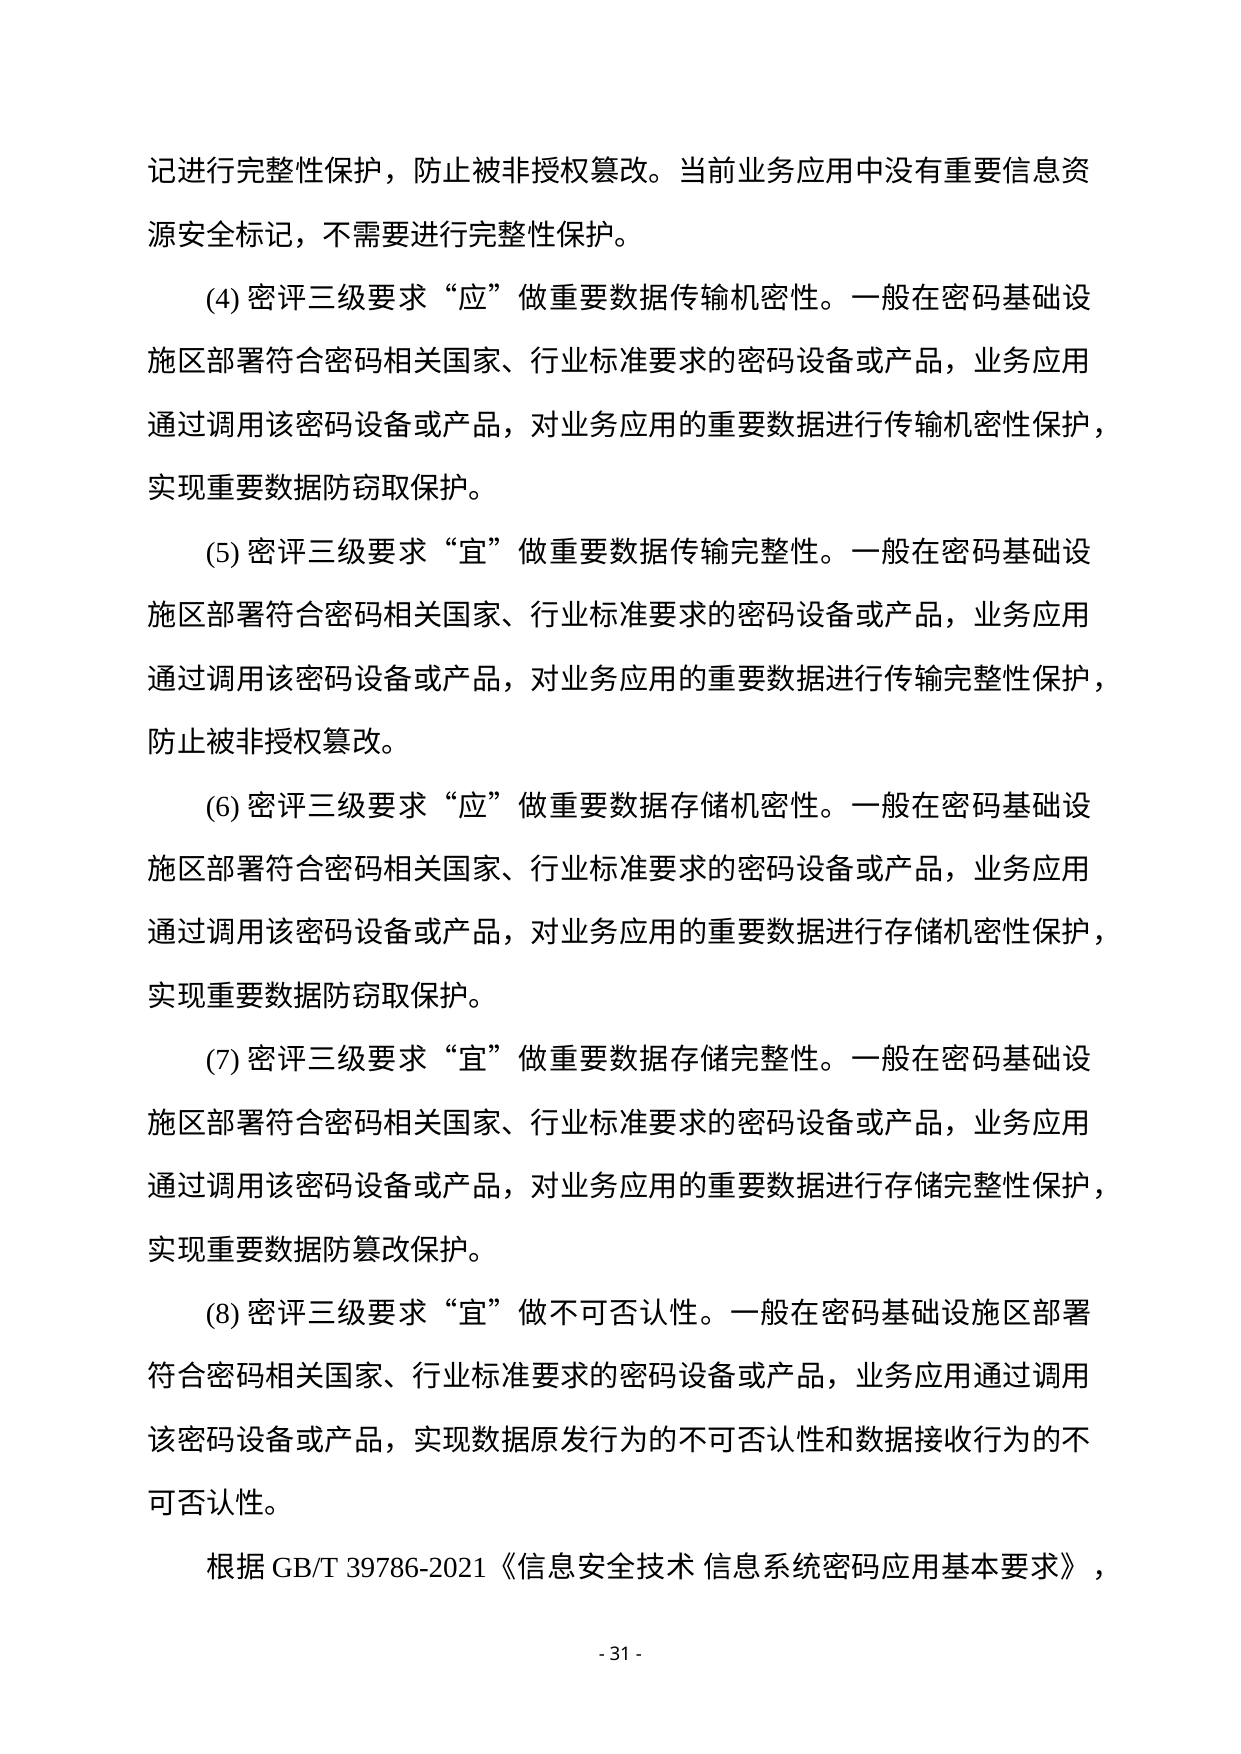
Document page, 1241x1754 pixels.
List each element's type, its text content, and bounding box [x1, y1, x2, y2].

list 密评三级要求“应”做重要数据存储机密性。一般在密码基础设施区部署符合密码相关国家、行业标准要求的密码设备或产品，业务应用通过调用该密码设备或产品，对业务应用的重要数据进行存储机密性保护，实现重要数据防窃取保护。 [148, 782, 1092, 1015]
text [148, 1543, 1092, 1586]
list 密评三级要求“宜”做重要数据传输完整性。一般在密码基础设施区部署符合密码相关国家、行业标准要求的密码设备或产品，业务应用通过调用该密码设备或产品，对业务应用的重要数据进行传输完整性保护，防止被非授权篡改。 [148, 528, 1092, 761]
list 密评三级要求“宜”做不可否认性。一般在密码基础设施区部署符合密码相关国家、行业标准要求的密码设备或产品，业务应用通过调用该密码设备或产品，实现数据原发行为的不可否认性和数据接收行为的不可否认性。 [148, 1289, 1092, 1522]
list 密评三级要求“应”做重要数据传输机密性。一般在密码基础设施区部署符合密码相关国家、行业标准要求的密码设备或产品，业务应用通过调用该密码设备或产品，对业务应用的重要数据进行传输机密性保护，实现重要数据防窃取保护。 [148, 274, 1092, 507]
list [148, 148, 1092, 253]
list 密评三级要求“宜”做重要数据存储完整性。一般在密码基础设施区部署符合密码相关国家、行业标准要求的密码设备或产品，业务应用通过调用该密码设备或产品，对业务应用的重要数据进行存储完整性保护，实现重要数据防篡改保护。 [148, 1036, 1092, 1268]
